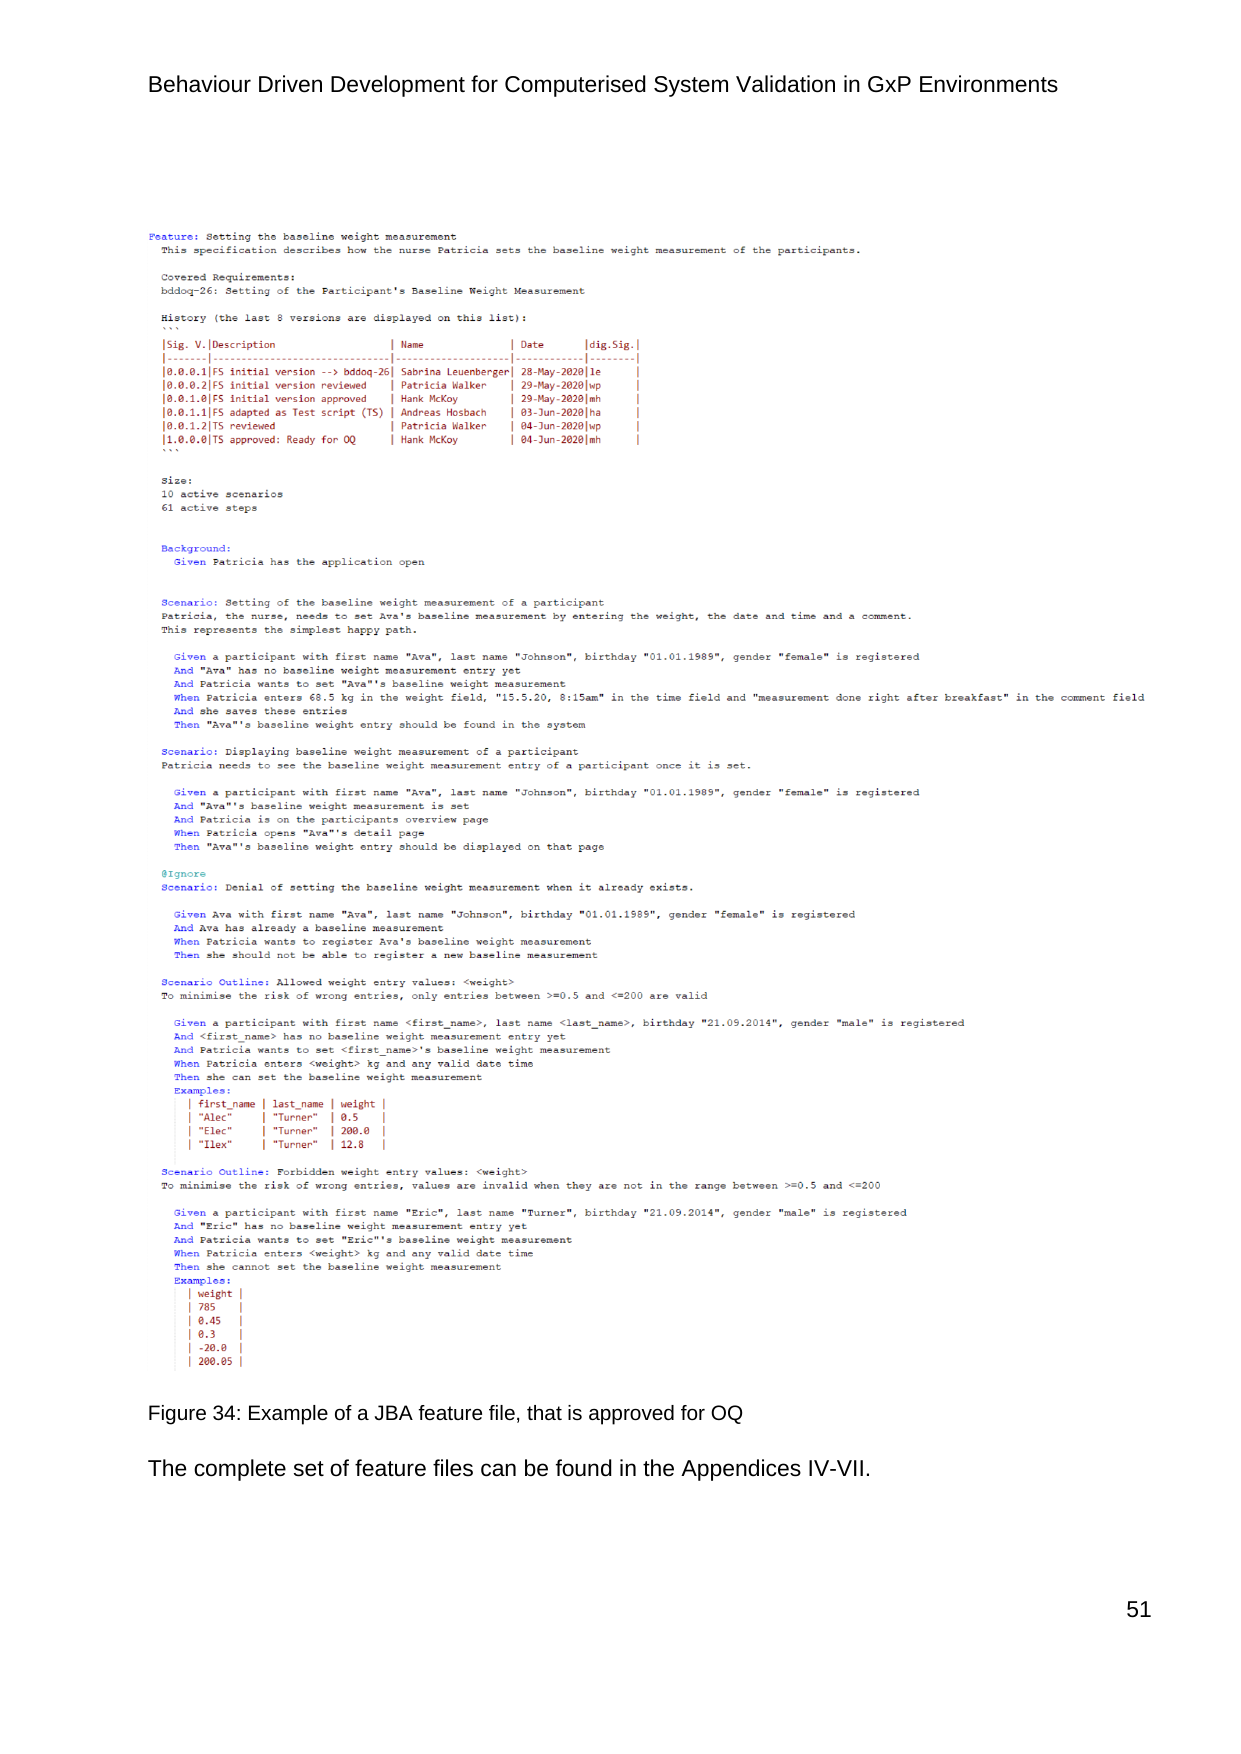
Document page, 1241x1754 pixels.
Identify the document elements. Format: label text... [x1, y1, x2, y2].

text Figure 34: Example of a JBA feature file, that is approved for OQ [148, 1397, 1152, 1426]
text The complete set of feature files can be found in the Appendices IV-VII. [148, 1455, 1152, 1481]
picture [147, 229, 1150, 1371]
